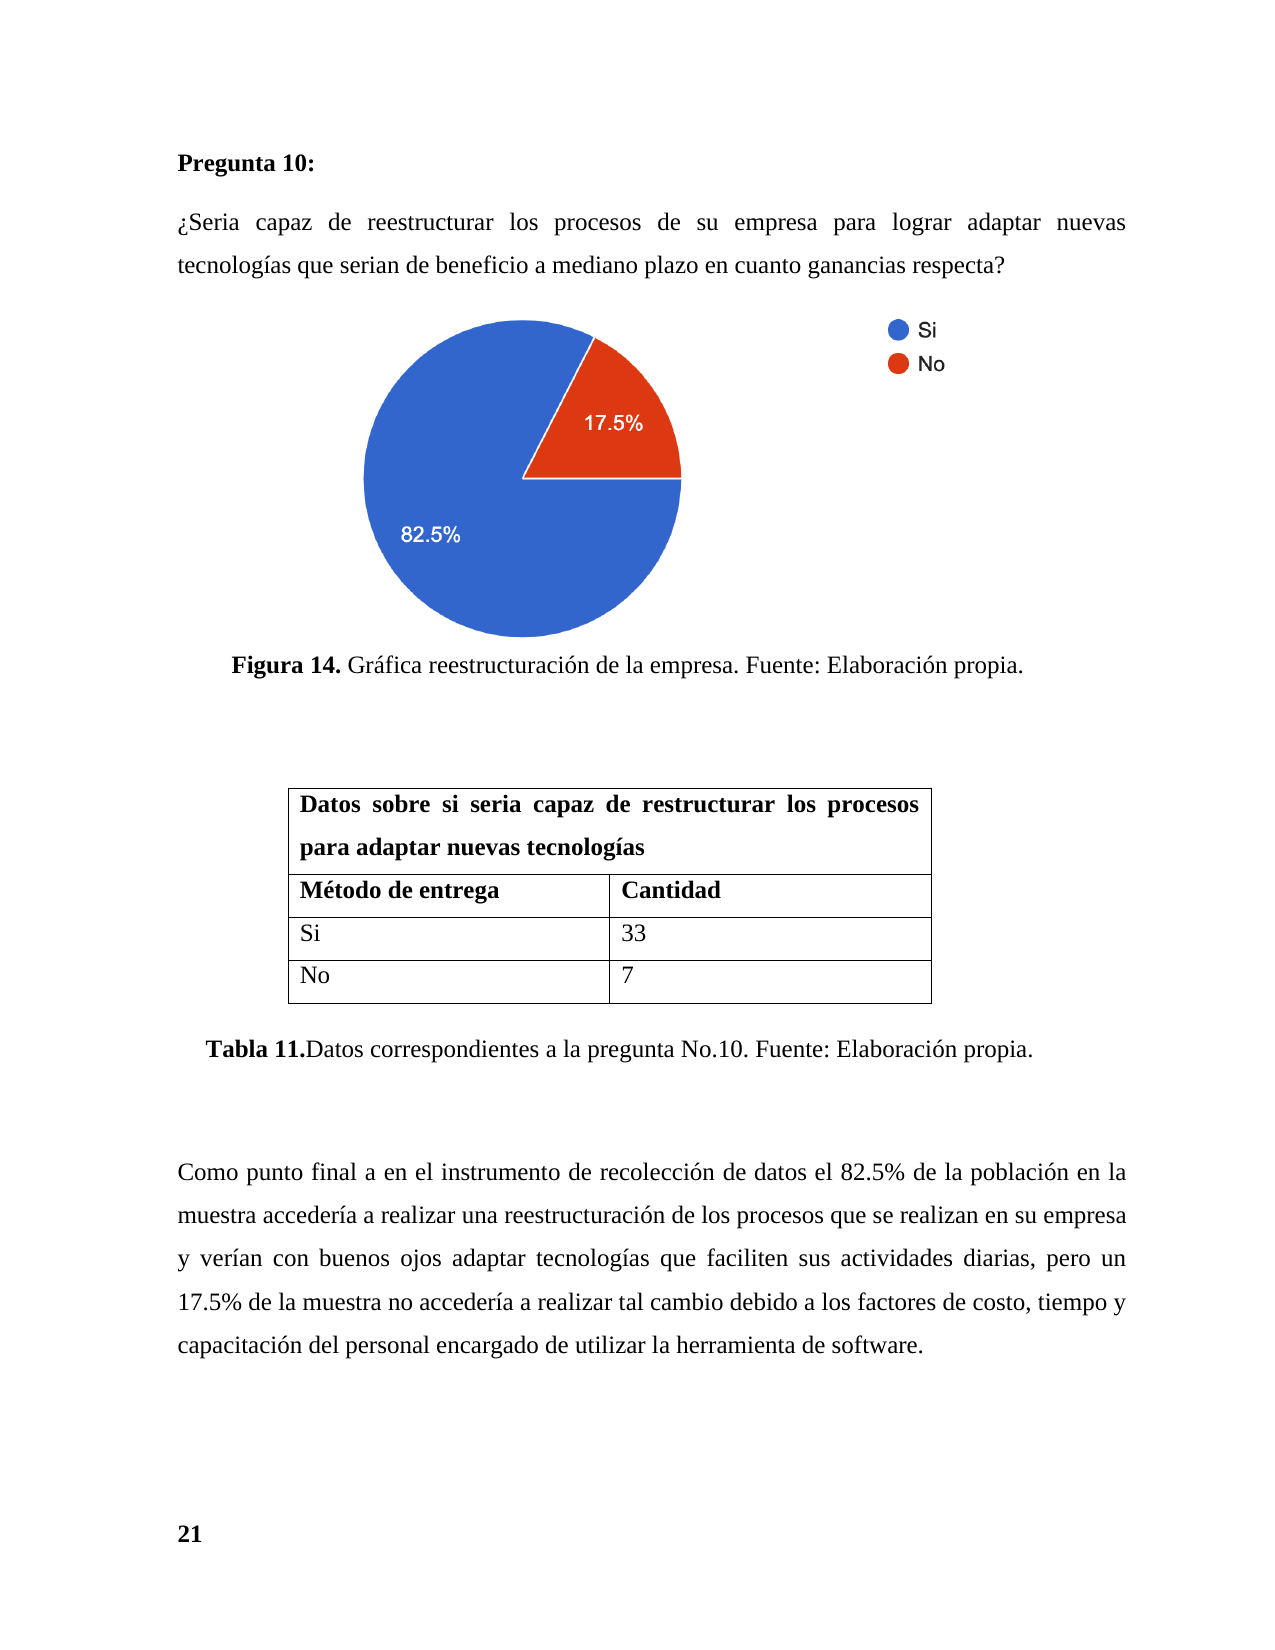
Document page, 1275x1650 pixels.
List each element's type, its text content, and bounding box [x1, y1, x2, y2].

table_cell 7 [610, 961, 931, 1002]
table_cell 33 [610, 918, 931, 959]
picture [354, 298, 975, 650]
text Como punto final a en el instrumento de recolección de datos el 82.5% de la población en la muestra accedería a realizar una reestructuración de los procesos que se realizan en su empresa y verían con buenos ojos adaptar tecnologías que faciliten sus actividades diarias, pero un 17.5% de la muestra no accedería a realizar tal cambio debido a los factores de costo, tiempo y capacitación del personal encargado de utilizar la herramienta de software. [177, 1157, 1127, 1358]
text ¿Seria capaz de reestructurar los procesos de su empresa para lograr adaptar nuevas tecnologías que serian de beneficio a mediano plazo en cuanto ganancias respecta? [177, 207, 1127, 279]
table_cell No [289, 961, 609, 1002]
text Tabla 11.Datos correspondientes a la pregunta No.10. Fuente: Elaboración propia. [205, 1034, 1034, 1063]
table_cell Método de entrega [289, 875, 609, 917]
text Pregunta 10: [177, 148, 1127, 176]
table_header Datos sobre si seria capaz de restructurar los procesos para adaptar nuevas tecnologías [289, 789, 931, 874]
table_cell Cantidad [610, 875, 931, 917]
table_cell Si [289, 918, 609, 959]
